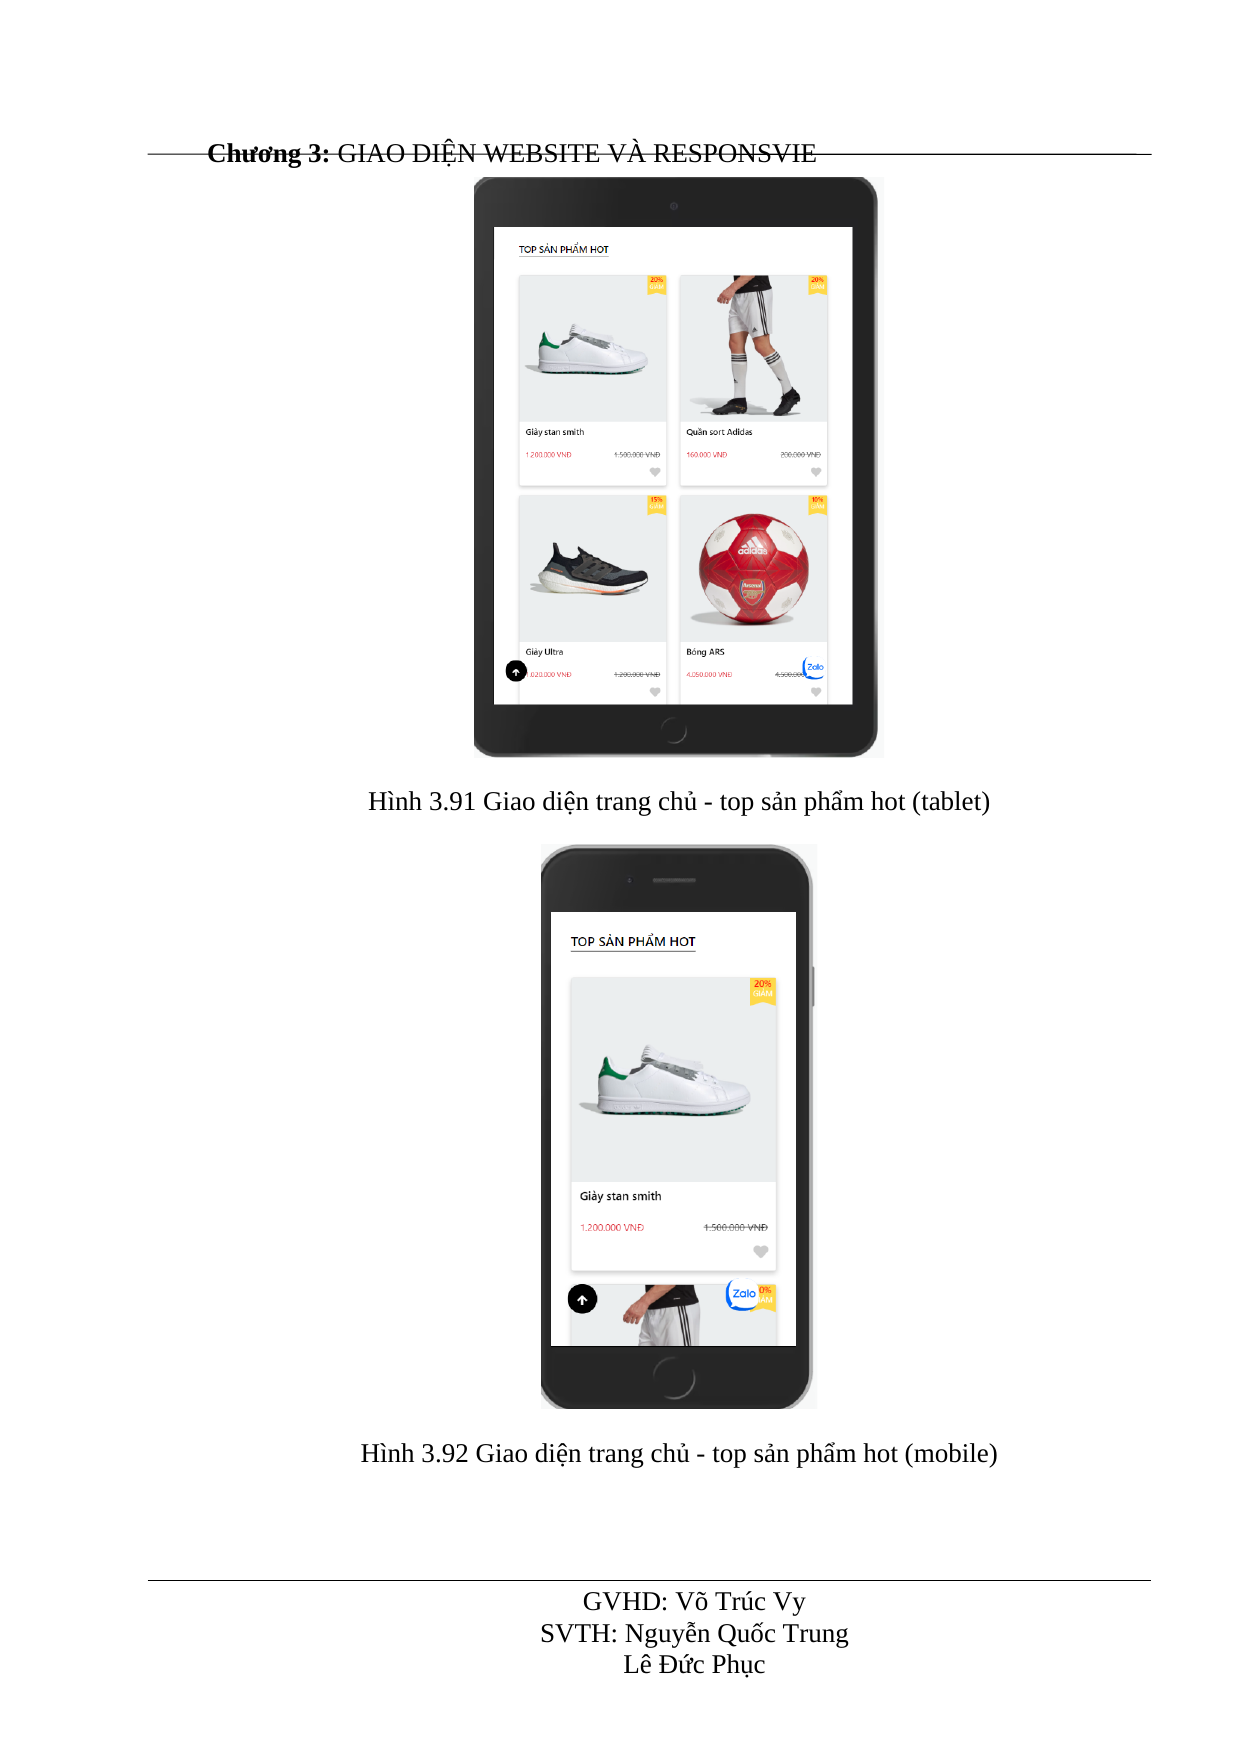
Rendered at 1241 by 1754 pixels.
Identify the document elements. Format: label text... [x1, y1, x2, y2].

picture [541, 844, 818, 1409]
picture [474, 177, 885, 758]
